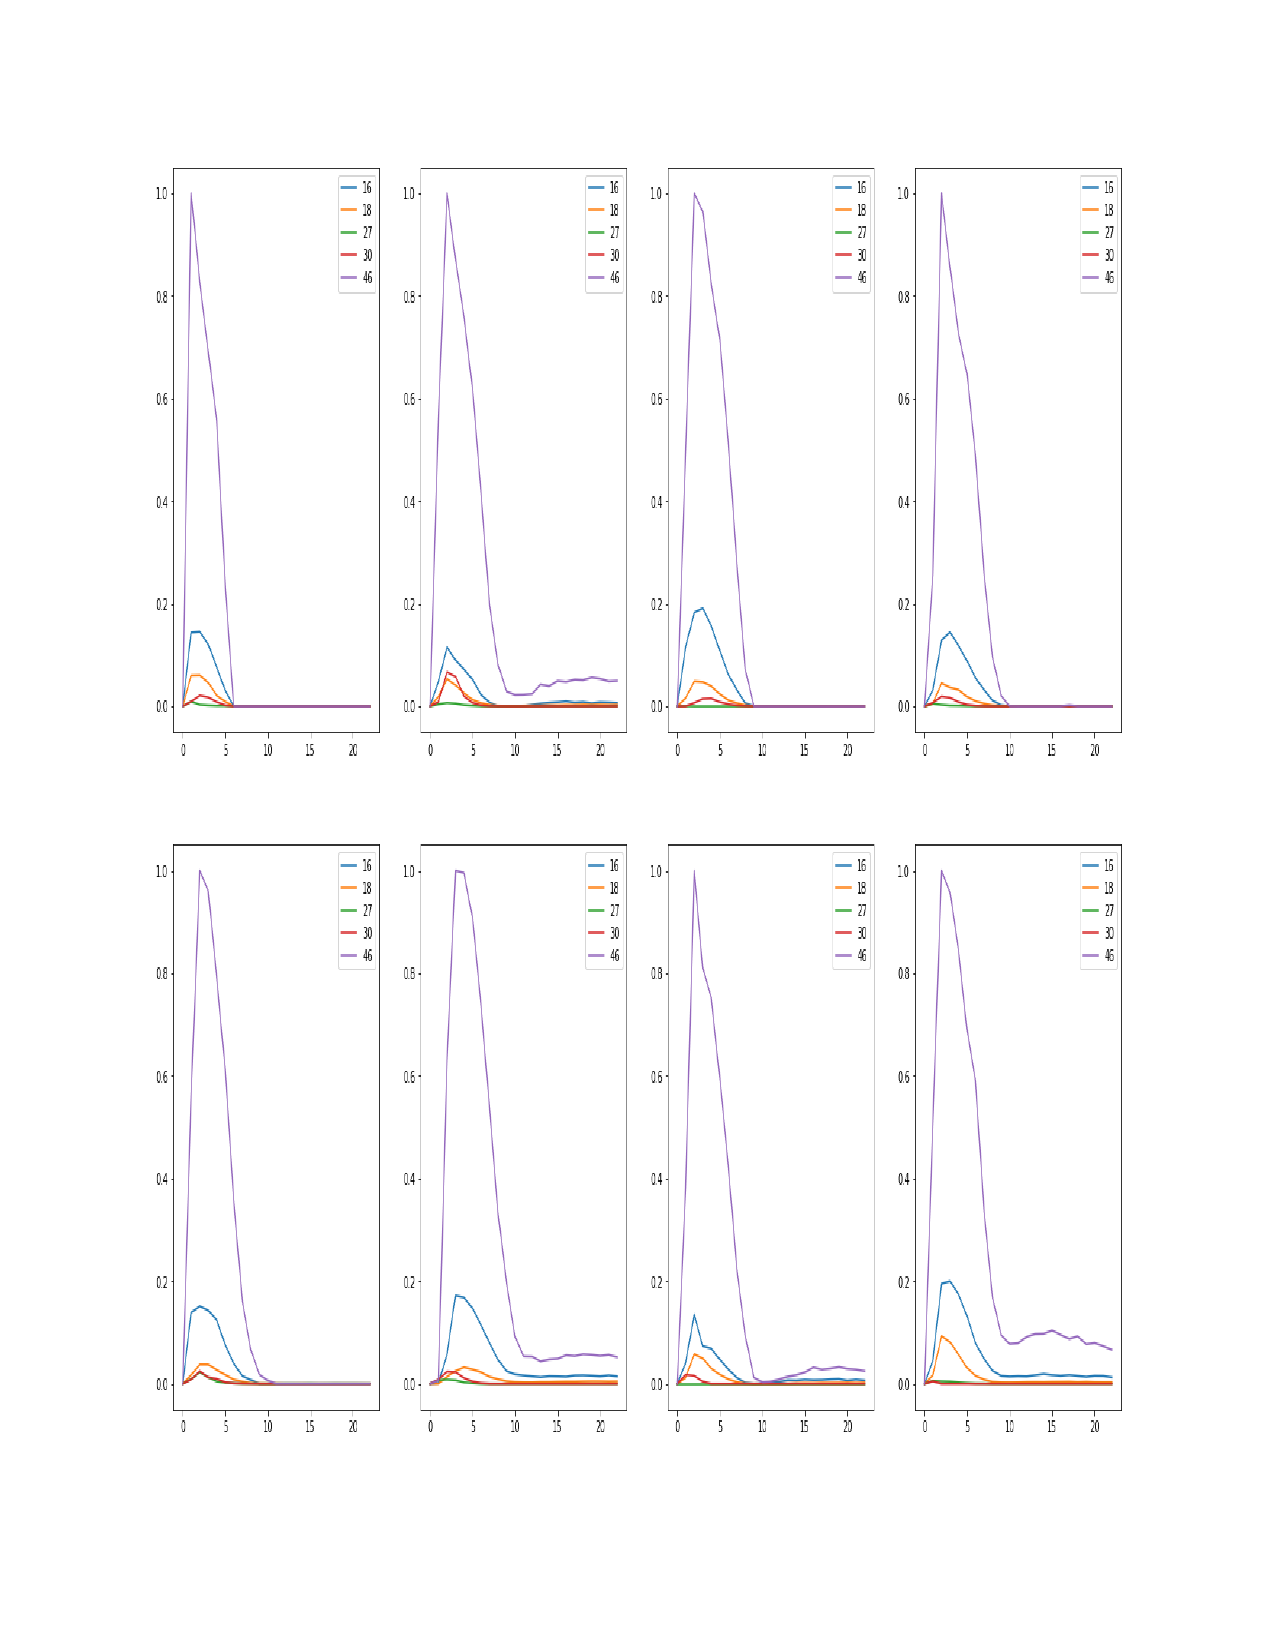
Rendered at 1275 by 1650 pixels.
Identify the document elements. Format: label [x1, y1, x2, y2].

picture [150, 158, 1125, 1446]
